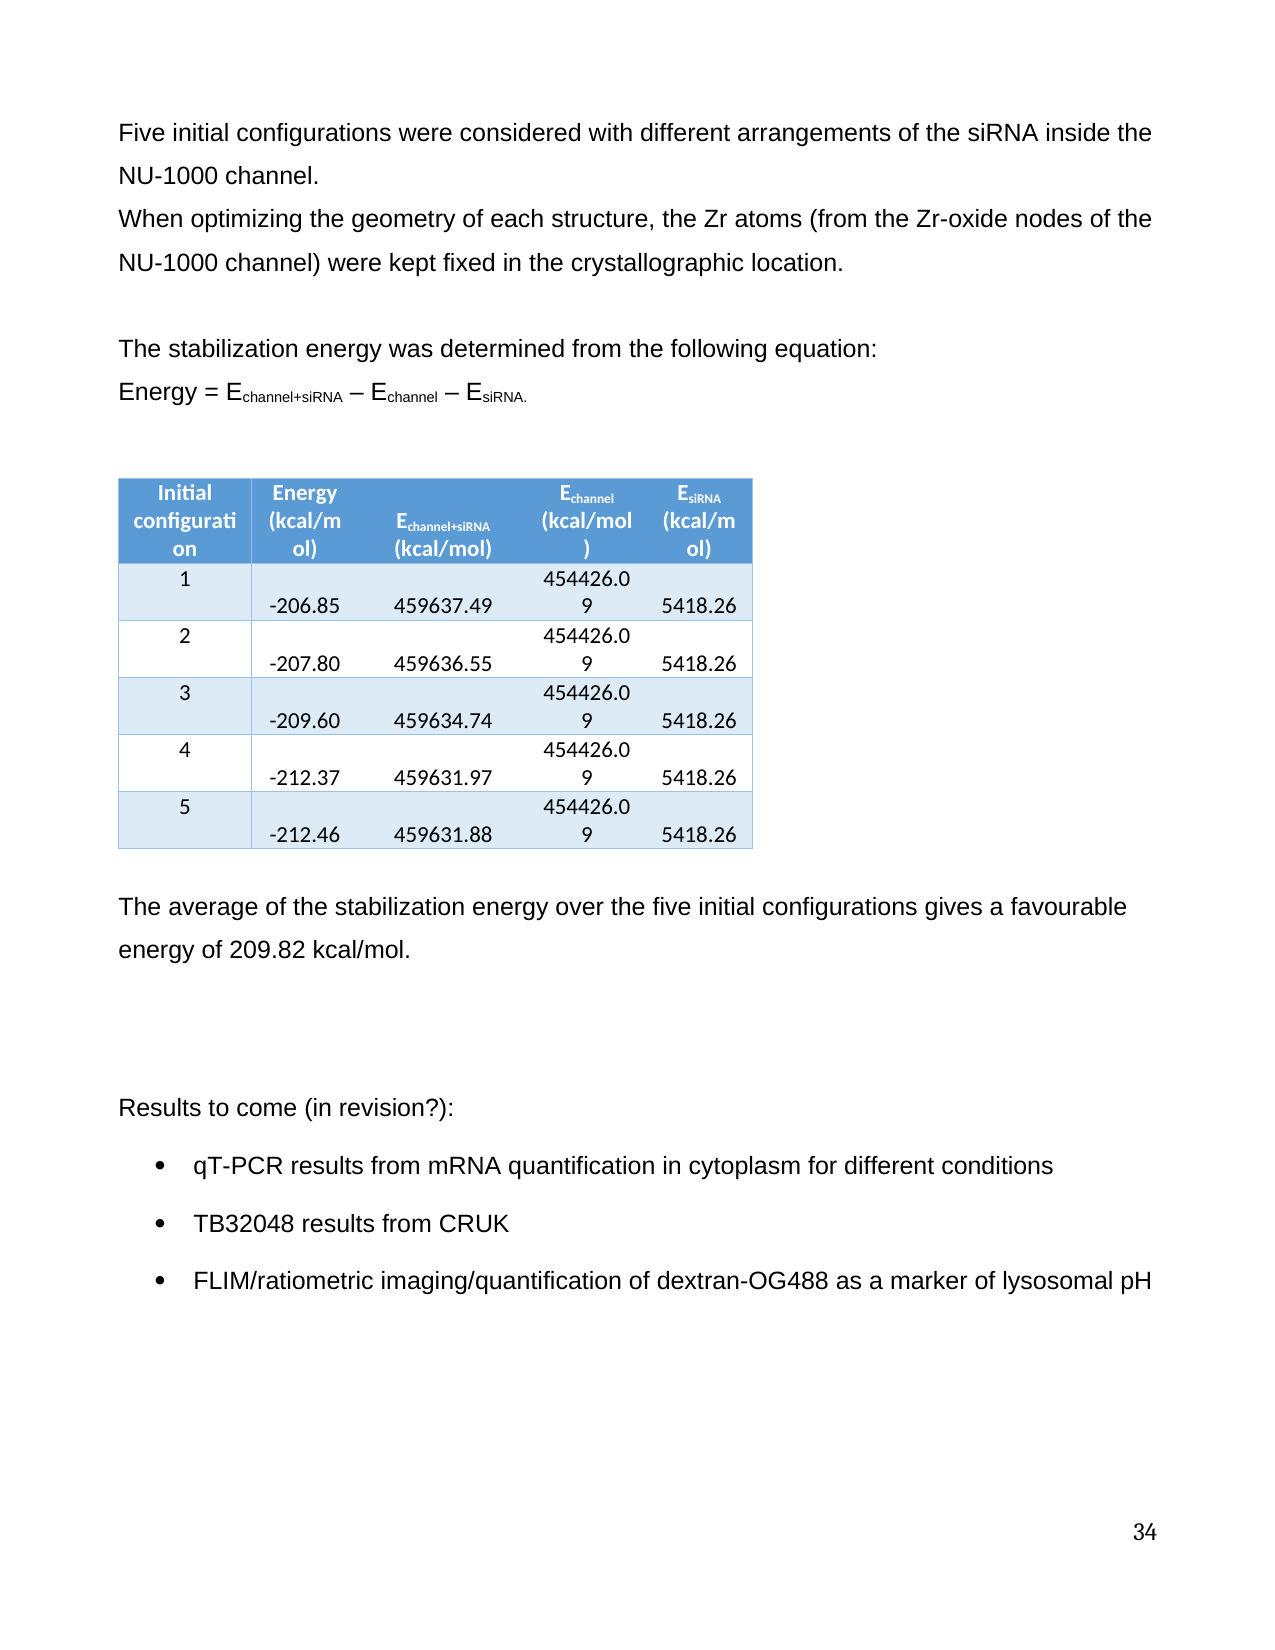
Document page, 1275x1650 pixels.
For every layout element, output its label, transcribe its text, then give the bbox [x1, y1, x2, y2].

table_cell 1 [119, 564, 251, 620]
table_cell -212.37 [252, 735, 358, 791]
table_cell -212.46 [252, 792, 358, 848]
table_header Echannel (kcal/mol) [528, 479, 646, 563]
table_header Echannel+siRNA (kcal/mol) [358, 479, 528, 563]
table_cell 454426.09 [528, 792, 646, 848]
table_cell 459634.74 [358, 678, 528, 734]
table_cell 5418.26 [646, 621, 752, 677]
table_cell 459631.88 [358, 792, 528, 848]
table_cell 454426.09 [528, 735, 646, 791]
table_cell 454426.09 [528, 564, 646, 620]
text The average of the stabilization energy over the five initial configurations gives a favourable [118, 892, 1157, 921]
table_cell 5418.26 [646, 678, 752, 734]
list qT-PCR results from mRNA quantification in cytoplasm for different conditions [156, 1151, 1157, 1180]
text NU-1000 channel) were kept fixed in the crystallographic location. [118, 247, 1157, 276]
table_cell 4 [119, 735, 251, 791]
table_header Energy (kcal/mol) [252, 479, 358, 563]
text NU-1000 channel. [118, 161, 1157, 190]
text The stabilization energy was determined from the following equation: [118, 334, 1157, 362]
table_header EsiRNA (kcal/mol) [646, 479, 752, 563]
table_cell 2 [119, 621, 251, 677]
text energy of 209.82 kcal/mol. [118, 935, 1157, 964]
table_cell 5 [119, 792, 251, 848]
table_cell 454426.09 [528, 621, 646, 677]
table_cell 5418.26 [646, 792, 752, 848]
table_cell 459636.55 [358, 621, 528, 677]
table_cell 5418.26 [646, 735, 752, 791]
table_cell -206.85 [252, 564, 358, 620]
text When optimizing the geometry of each structure, the Zr atoms (from the Zr-oxide nodes of the [118, 204, 1157, 233]
table_cell 3 [119, 678, 251, 734]
table_cell -207.80 [252, 621, 358, 677]
text Energy = Echannel+siRNA – Echannel – EsiRNA. [118, 377, 1157, 406]
table_cell 459631.97 [358, 735, 528, 791]
list FLIM/ratiometric imaging/quantification of dextran-OG488 as a marker of lysosomal pH [156, 1266, 1157, 1295]
text Five initial configurations were considered with different arrangements of the siRNA inside the [118, 118, 1157, 147]
table_header Initial configuration [119, 479, 251, 563]
table_cell 459637.49 [358, 564, 528, 620]
list TB32048 results from CRUK [156, 1209, 1157, 1237]
text Results to come (in revision?): [118, 1093, 1157, 1122]
table_cell -209.60 [252, 678, 358, 734]
table_cell 454426.09 [528, 678, 646, 734]
table_cell 5418.26 [646, 564, 752, 620]
